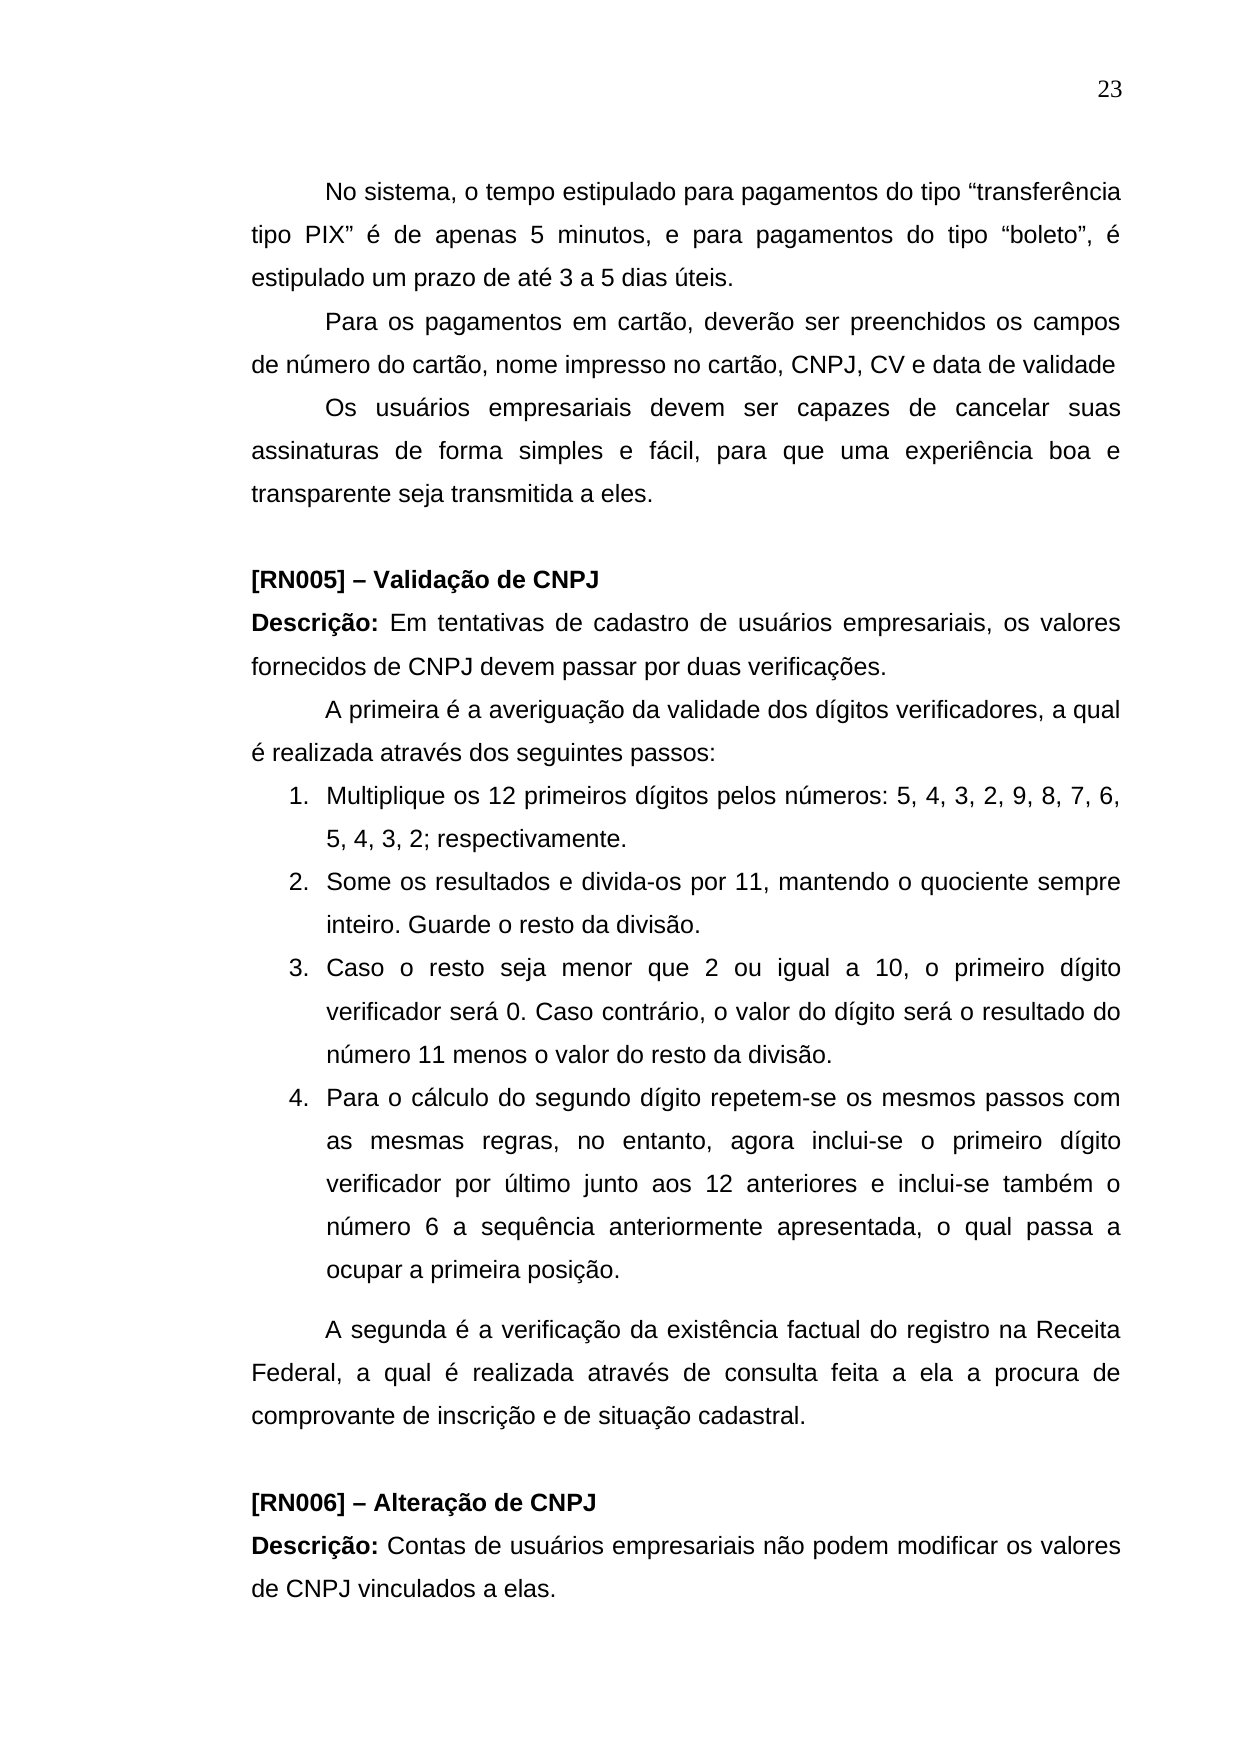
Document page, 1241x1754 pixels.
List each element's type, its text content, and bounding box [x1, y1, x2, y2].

text A primeira é a averiguação da validade dos dígitos verificadores, a qual é realizada através dos seguintes passos: [251, 695, 1122, 767]
text [RN006] – Alteração de CNPJ [251, 1488, 1122, 1516]
text Os usuários empresariais devem ser capazes de cancelar suas assinaturas de forma simples e fácil, para que uma experiência boa e transparente seja transmitida a eles. [251, 393, 1122, 508]
list Some os resultados e divida-os por 11, mantendo o quociente sempre inteiro. Guarde o resto da divisão. [288, 867, 1122, 939]
text No sistema, o tempo estipulado para pagamentos do tipo “transferência tipo PIX” é de apenas 5 minutos, e para pagamentos do tipo “boleto”, é estipulado um prazo de até 3 a 5 dias úteis. [251, 177, 1122, 292]
list Caso o resto seja menor que 2 ou igual a 10, o primeiro dígito verificador será 0. Caso contrário, o valor do dígito será o resultado do número 11 menos o valor do resto da divisão. [288, 953, 1122, 1068]
text Para os pagamentos em cartão, deverão ser preenchidos os campos de número do cartão, nome impresso no cartão, CNPJ, CV e data de validade [251, 307, 1122, 378]
text [RN005] – Validação de CNPJ [177, 565, 1122, 594]
text A segunda é a verificação da existência factual do registro na Receita Federal, a qual é realizada através de consulta feita a ela a procura de comprovante de inscrição e de situação cadastral. [251, 1315, 1122, 1430]
list Para o cálculo do segundo dígito repetem-se os mesmos passos com as mesmas regras, no entanto, agora inclui-se o primeiro dígito verificador por último junto aos 12 anteriores e inclui-se também o número 6 a sequência anteriormente apresentada, o qual passa a ocupar a primeira posição. [288, 1083, 1122, 1284]
text Descrição: Em tentativas de cadastro de usuários empresariais, os valores fornecidos de CNPJ devem passar por duas verificações. [251, 608, 1122, 680]
list Multiplique os 12 primeiros dígitos pelos números: 5, 4, 3, 2, 9, 8, 7, 6, 5, 4, 3, 2; respectivamente. [288, 781, 1122, 853]
text Descrição: Contas de usuários empresariais não podem modificar os valores de CNPJ vinculados a elas. [251, 1531, 1122, 1603]
